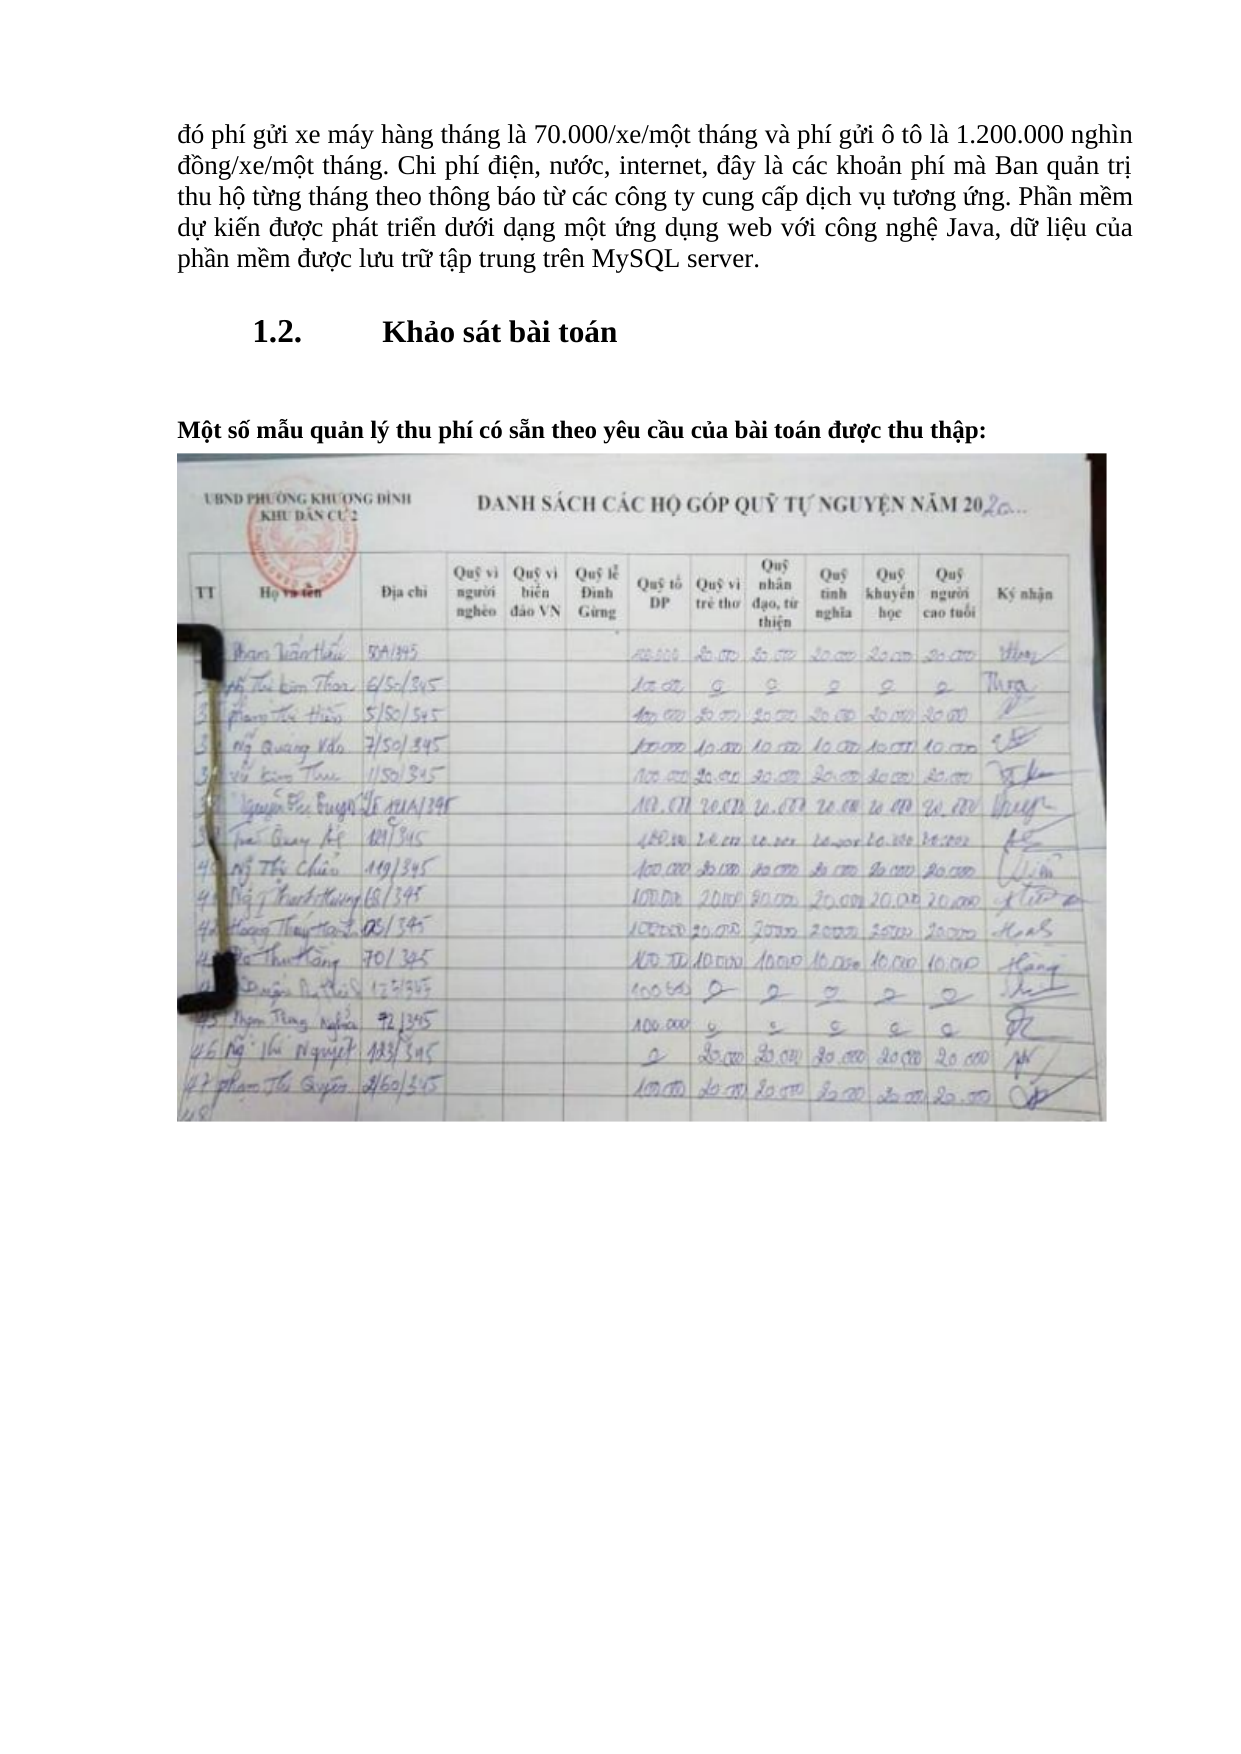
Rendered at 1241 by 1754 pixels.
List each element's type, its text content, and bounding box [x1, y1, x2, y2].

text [177, 118, 1134, 274]
text Một số mẫu quản lý thu phí có sẵn theo yêu cầu của bài toán được thu thập: [177, 415, 1134, 444]
picture [177, 452, 1110, 1125]
subtitle Khảo sát bài toán [252, 311, 1134, 349]
